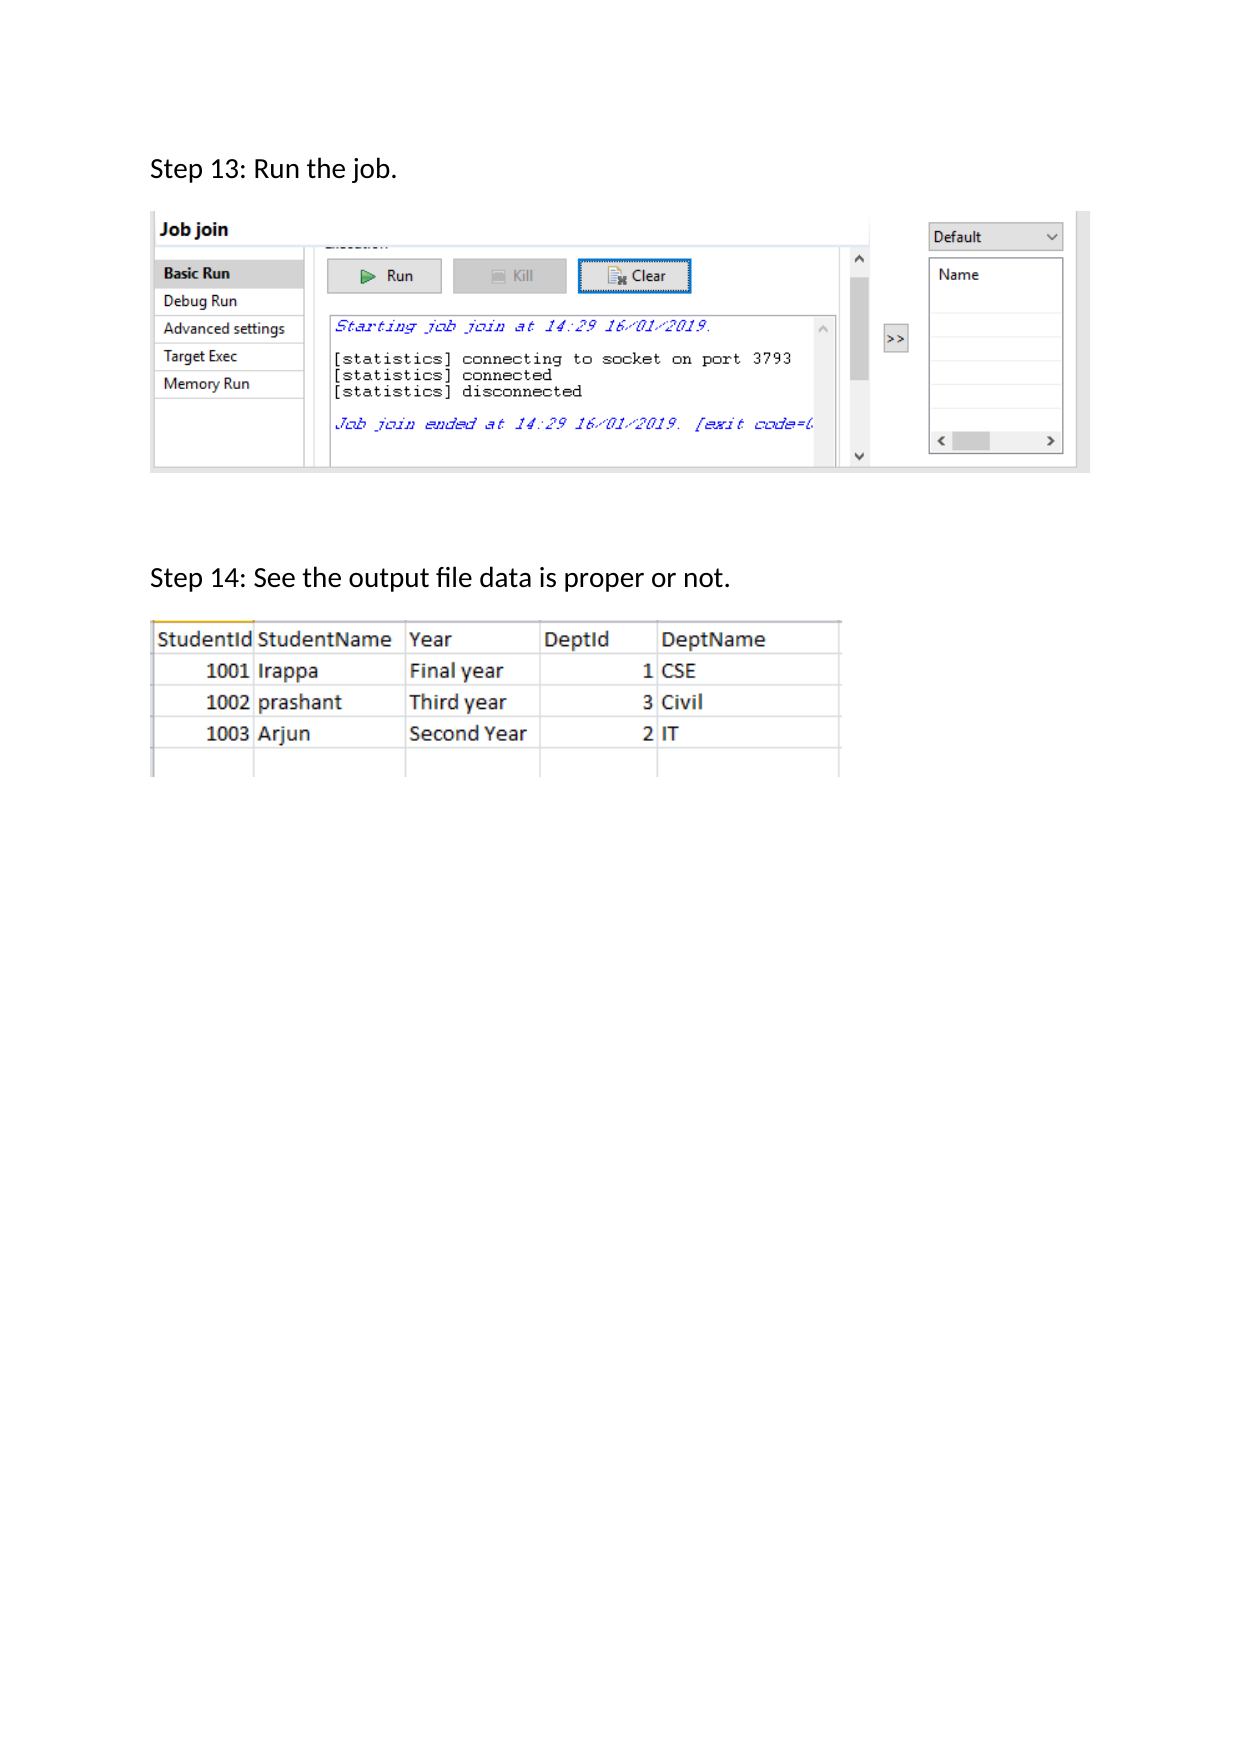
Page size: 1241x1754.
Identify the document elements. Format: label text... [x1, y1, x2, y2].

text Step 14: See the output file data is proper or not. [150, 559, 1090, 595]
picture [150, 211, 1091, 473]
picture [150, 620, 843, 777]
text Step 13: Run the job. [150, 150, 1090, 186]
